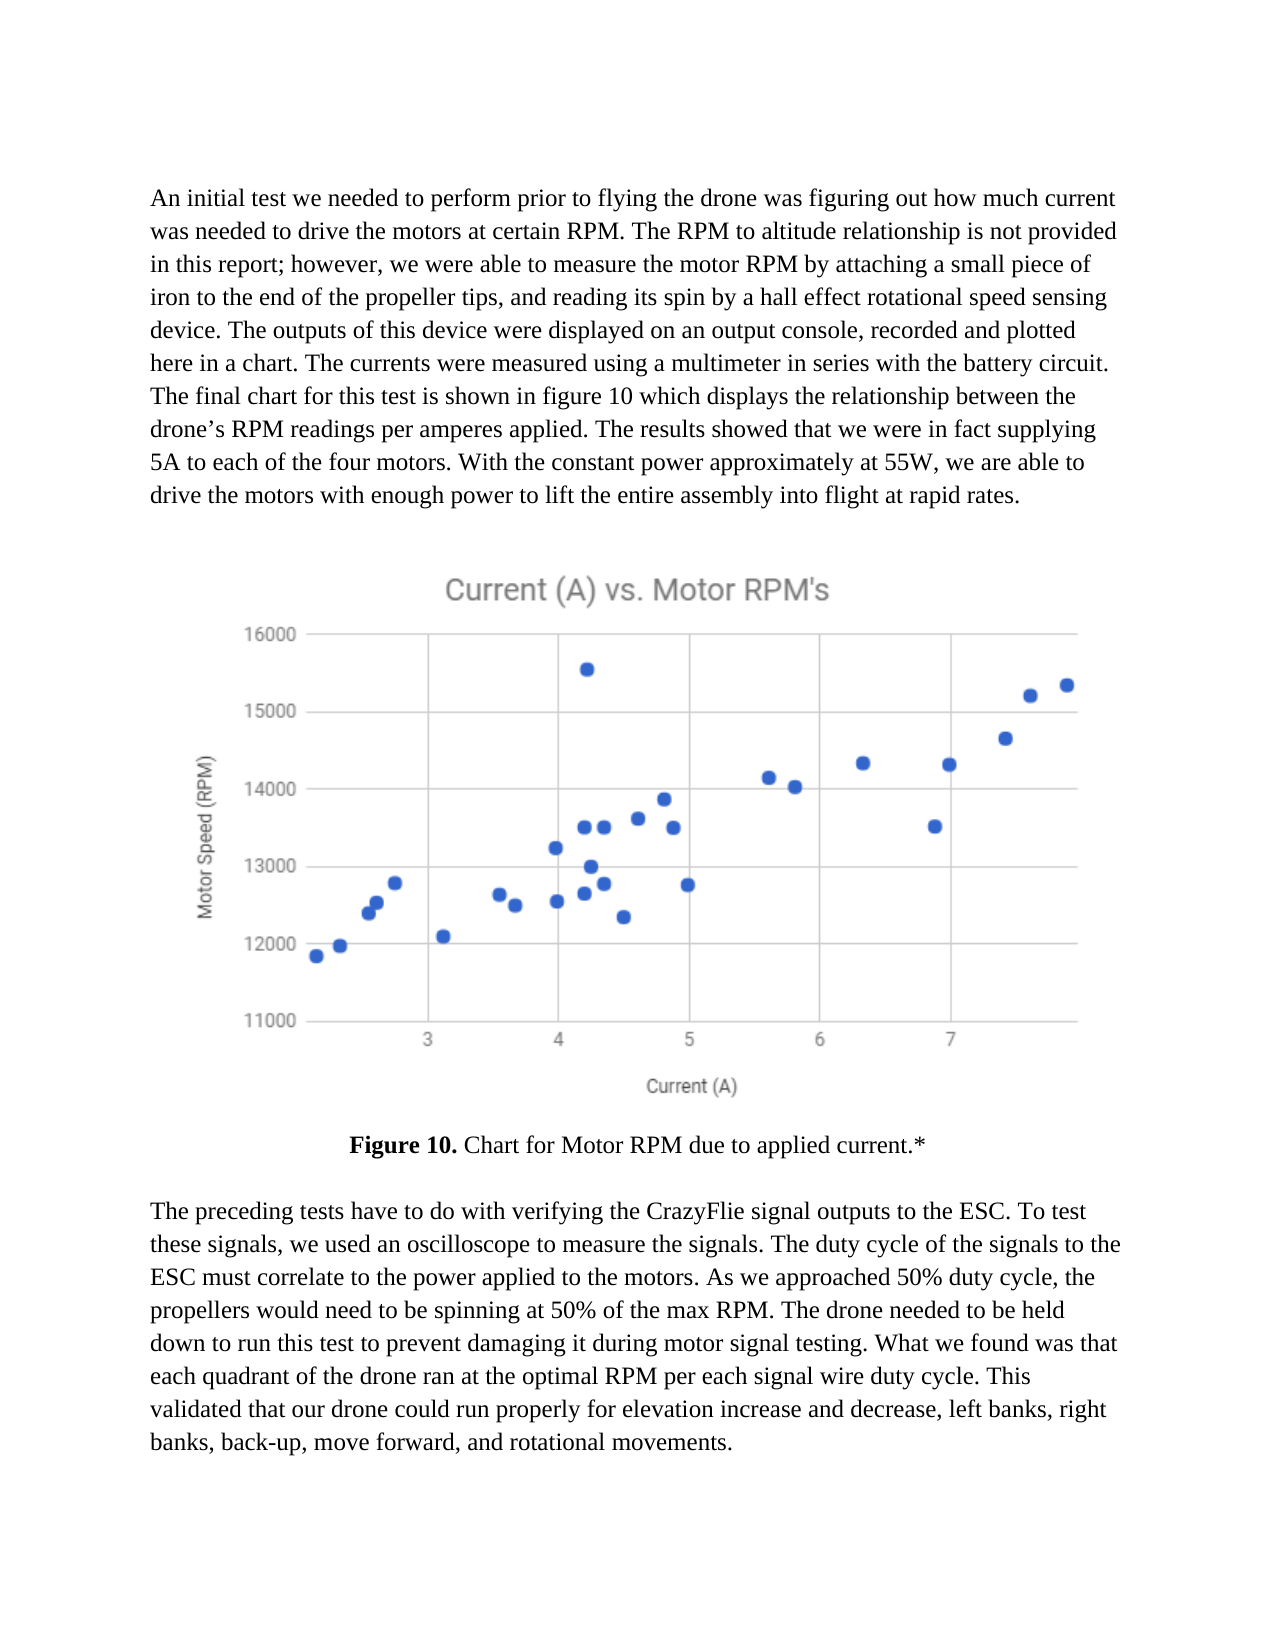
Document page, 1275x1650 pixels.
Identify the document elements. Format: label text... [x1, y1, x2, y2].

text Figure 10. Chart for Motor RPM due to applied current.* [150, 1130, 1125, 1158]
text An initial test we needed to perform prior to flying the drone was figuring out how much current was needed to drive the motors at certain RPM. The RPM to altitude relationship is not provided in this report; however, we were able to measure the motor RPM by attaching a small piece of iron to the end of the propeller tips, and reading its spin by a hall effect rotational speed sensing device. The outputs of this device were displayed on an output console, recorded and plotted here in a chart. The currents were measured using a multimeter in series with the battery circuit. The final chart for this test is shown in figure 10 which displays the relationship between the drone’s RPM readings per amperes applied. The results showed that we were in fact supplying 5A to each of the four motors. With the constant power approximately at 55W, we are able to drive the motors with enough power to lift the entire assembly into flight at rapid rates. [150, 183, 1125, 509]
picture [168, 546, 1107, 1126]
text The preceding tests have to do with verifying the CrazyFlie signal outputs to the ESC. To test these signals, we used an oscilloscope to measure the signals. The duty cycle of the signals to the ESC must correlate to the power applied to the motors. As we approached 50% duty cycle, the propellers would need to be spinning at 50% of the max RPM. The drone needed to be held down to run this test to prevent damaging it during motor signal testing. What we found was that each quadrant of the drone ran at the optimal RPM per each signal wire duty cycle. This validated that our drone could run properly for elevation increase and decrease, left banks, right banks, back-up, move forward, and rotational movements. [150, 1196, 1125, 1456]
